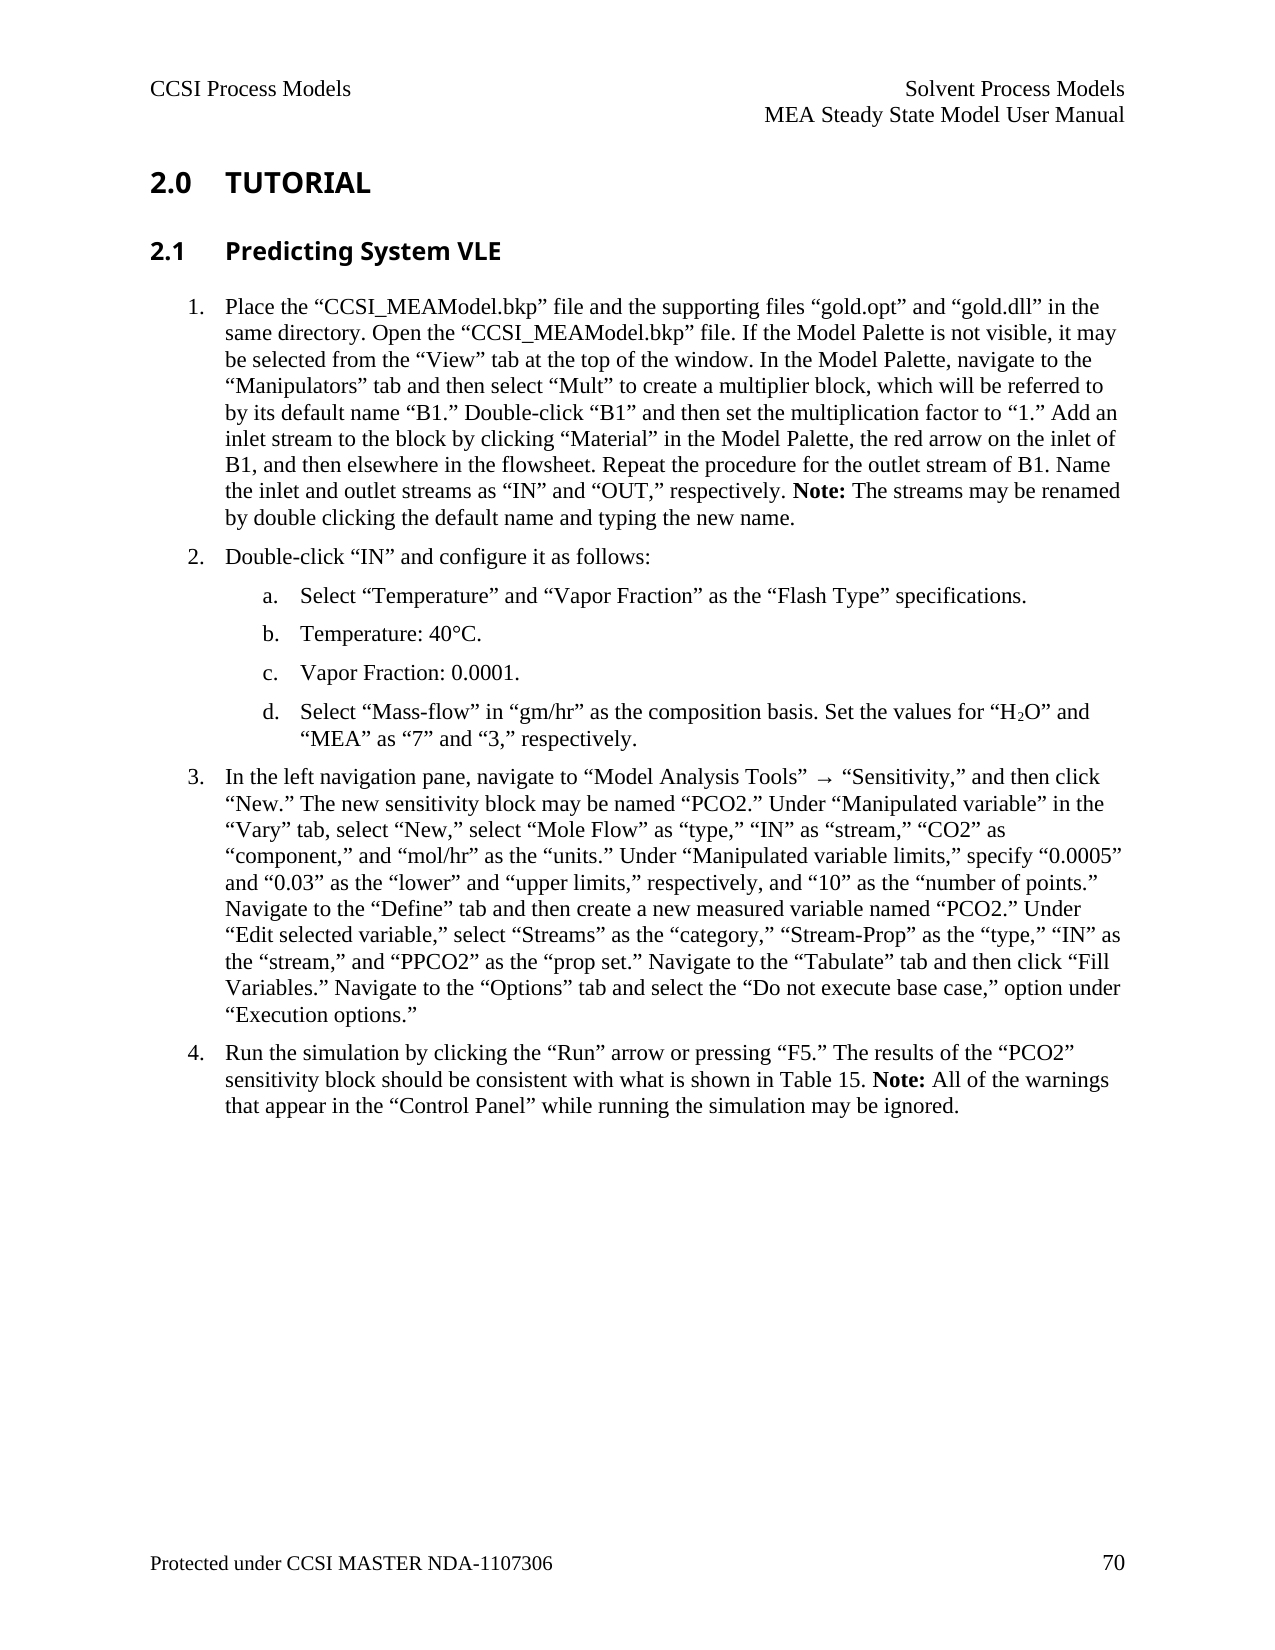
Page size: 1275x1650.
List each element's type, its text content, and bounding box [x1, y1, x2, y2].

list In the left navigation pane, navigate to “Model Analysis Tools” → “Sensitivity,” and then click “New.” The new sensitivity block may be named “PCO2.” Under “Manipulated variable” in the “Vary” tab, select “New,” select “Mole Flow” as “type,” “IN” as “stream,” “CO2” as “component,” and “mol/hr” as the “units.” Under “Manipulated variable limits,” specify “0.0005” and “0.03” as the “lower” and “upper limits,” respectively, and “10” as the “number of points.” Navigate to the “Define” tab and then create a new measured variable named “PCO2.” Under “Edit selected variable,” select “Streams” as the “category,” “Stream-Prop” as the “type,” “IN” as the “stream,” and “PPCO2” as the “prop set.” Navigate to the “Tabulate” tab and then click “Fill Variables.” Navigate to the “Options” tab and select the “Do not execute base case,” option under “Execution options.” [187, 763, 1125, 1027]
list Select “Temperature” and “Vapor Fraction” as the “Flash Type” specifications. [262, 582, 1125, 608]
list Temperature: 40°C. [262, 621, 1125, 647]
subtitle Predicting System VLE [150, 233, 1125, 267]
list Run the simulation by clicking the “Run” arrow or pressing “F5.” The results of the “PCO2” sensitivity block should be consistent with what is shown in Table 15. Note: All of the warnings that appear in the “Control Panel” while running the simulation may be ignored. [187, 1039, 1125, 1118]
list Vapor Fraction: 0.0001. [262, 659, 1125, 686]
list Double-click “IN” and configure it as follows: [187, 543, 1125, 569]
subtitle Tutorial [150, 162, 1125, 202]
list Place the “CCSI_MEAModel.bkp” file and the supporting files “gold.opt” and “gold.dll” in the same directory. Open the “CCSI_MEAModel.bkp” file. If the Model Palette is not visible, it may be selected from the “View” tab at the top of the window. In the Model Palette, navigate to the “Manipulators” tab and then select “Mult” to create a multiplier block, which will be referred to by its default name “B1.” Double-click “B1” and then set the multiplication factor to “1.” Add an inlet stream to the block by clicking “Material” in the Model Palette, the red arrow on the inlet of B1, and then elsewhere in the flowsheet. Repeat the procedure for the outlet stream of B1. Name the inlet and outlet streams as “IN” and “OUT,” respectively. Note: The streams may be renamed by double clicking the default name and typing the new name. [187, 293, 1125, 530]
list Select “Mass-flow” in “gm/hr” as the composition basis. Set the values for “H2O” and “MEA” as “7” and “3,” respectively. [262, 698, 1125, 751]
